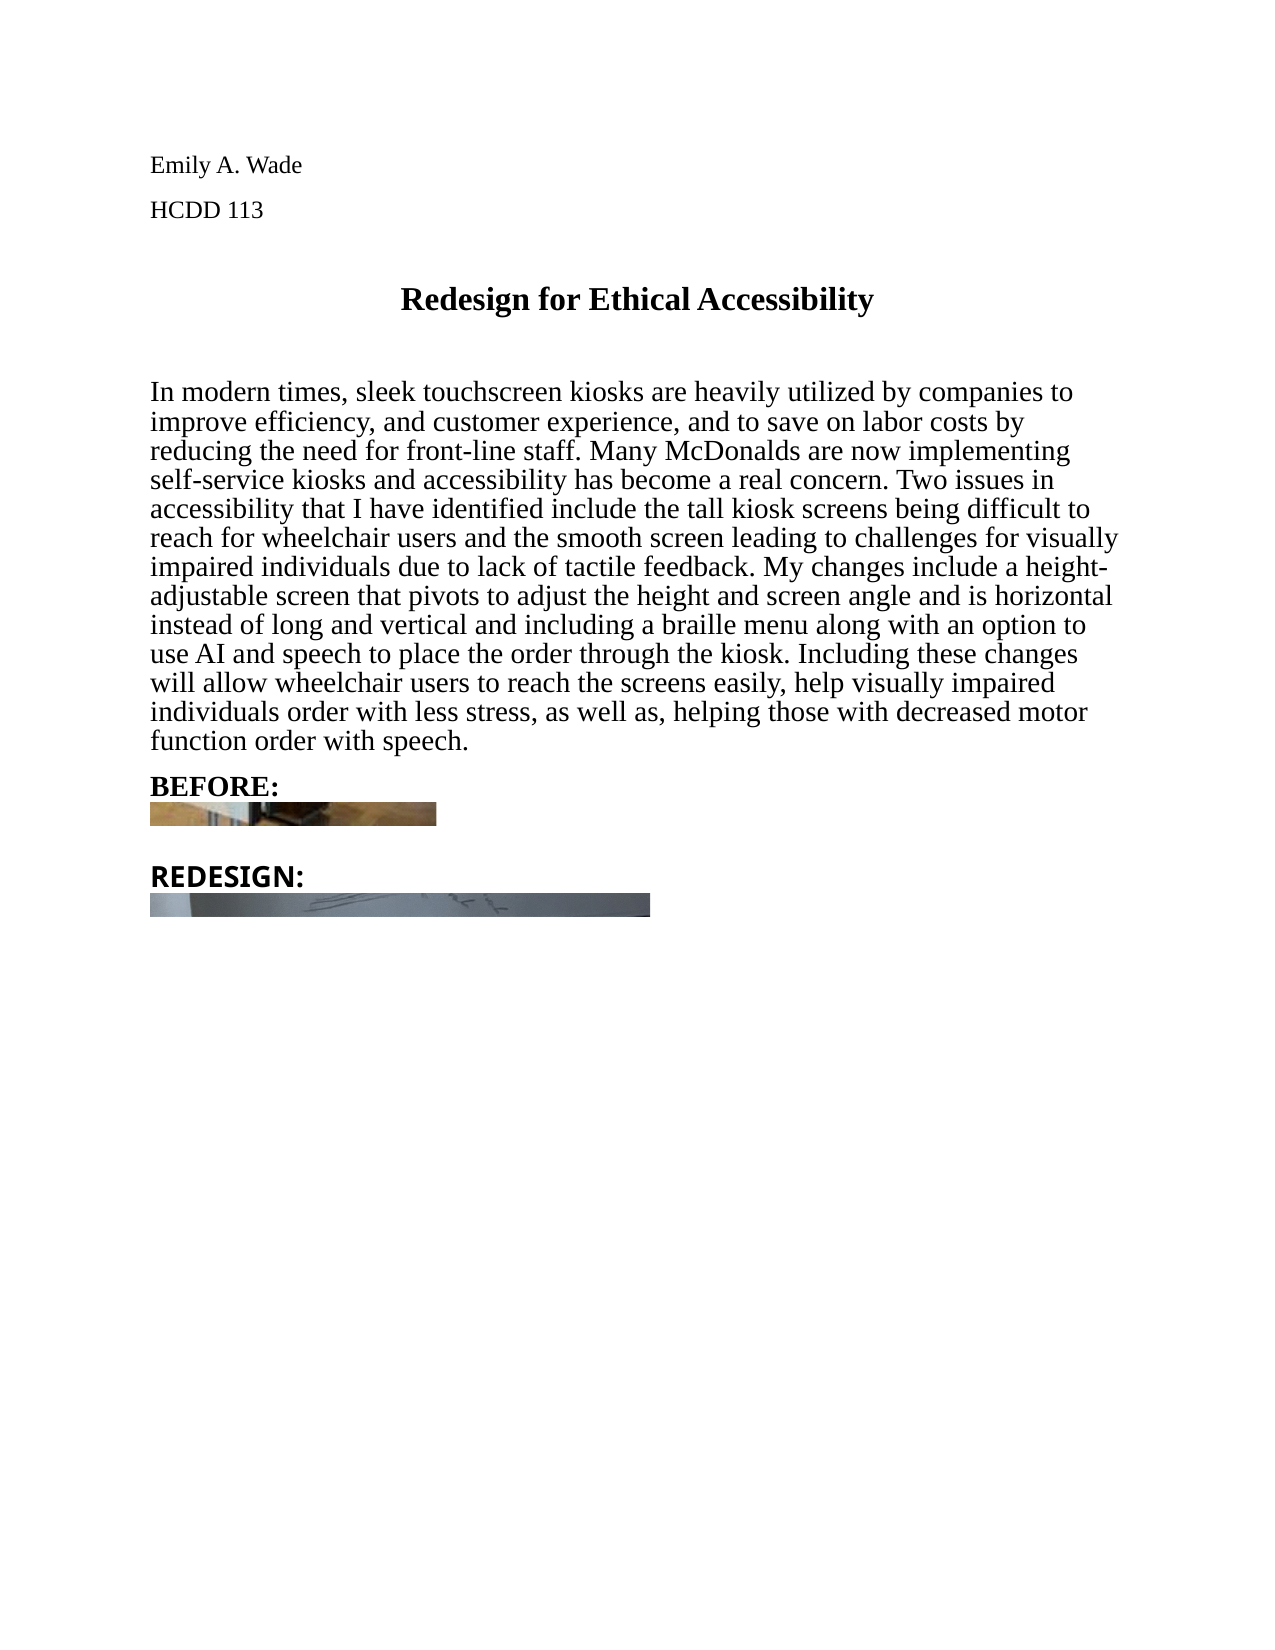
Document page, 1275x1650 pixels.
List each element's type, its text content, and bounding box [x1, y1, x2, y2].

text HCDD 113 [150, 196, 1125, 225]
text BEFORE: [150, 773, 1125, 802]
text REDESIGN: [150, 864, 1125, 894]
text Redesign for Ethical Accessibility [150, 287, 1125, 316]
text Emily A. Wade [150, 150, 1125, 179]
text In modern times, sleek touchscreen kiosks are heavily utilized by companies to improve efficiency, and customer experience, and to save on labor costs by reducing the need for front-line staff. Many McDonalds are now implementing self-service kiosks and accessibility has become a real concern. Two issues in accessibility that I have identified include the tall kiosk screens being difficult to reach for wheelchair users and the smooth screen leading to challenges for visually impaired individuals due to lack of tactile feedback. My changes include a height-adjustable screen that pivots to adjust the height and screen angle and is horizontal instead of long and vertical and including a braille menu along with an option to use AI and speech to place the order through the kiosk. Including these changes will allow wheelchair users to reach the screens easily, help visually impaired individuals order with less stress, as well as, helping those with decreased motor function order with speech. [150, 379, 1125, 756]
